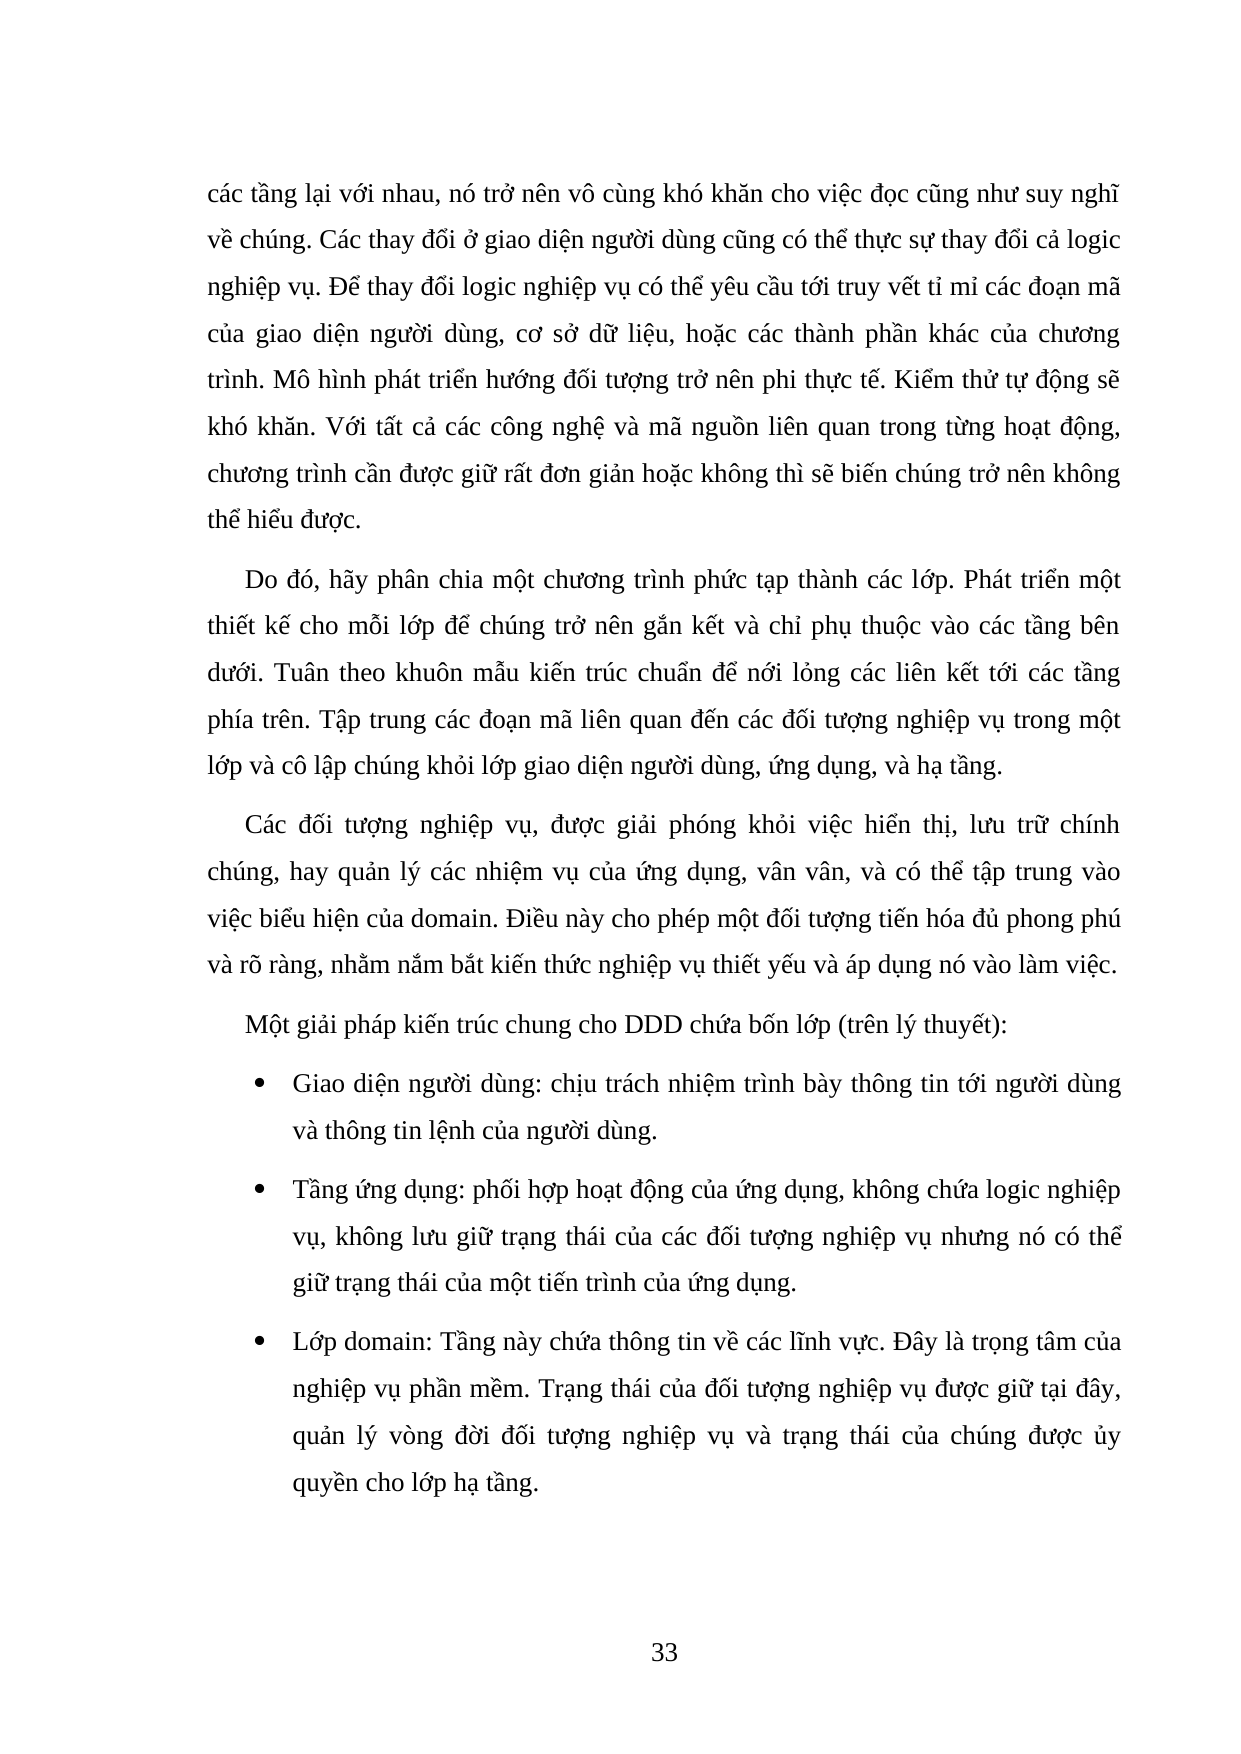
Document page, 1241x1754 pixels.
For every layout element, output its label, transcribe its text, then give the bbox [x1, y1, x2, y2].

list Tầng ứng dụng: phối hợp hoạt động của ứng dụng, không chứa logic nghiệp vụ, không lưu giữ trạng thái của các đối tượng nghiệp vụ nhưng nó có thể giữ trạng thái của một tiến trình của ứng dụng. [255, 1173, 1122, 1297]
list Lớp domain: Tầng này chứa thông tin về các lĩnh vực. Đây là trọng tâm của nghiệp vụ phần mềm. Trạng thái của đối tượng nghiệp vụ được giữ tại đây, quản lý vòng đời đối tượng nghiệp vụ và trạng thái của chúng được ủy quyền cho lớp hạ tầng. [255, 1326, 1122, 1497]
list Giao diện người dùng: chịu trách nhiệm trình bày thông tin tới người dùng và thông tin lệnh của người dùng. [255, 1067, 1122, 1145]
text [207, 177, 1122, 535]
text Một giải pháp kiến trúc chung cho DDD chứa bốn lớp (trên lý thuyết): [207, 1008, 1122, 1039]
text Các đối tượng nghiệp vụ, được giải phóng khỏi việc hiển thị, lưu trữ chính chúng, hay quản lý các nhiệm vụ của ứng dụng, vân vân, và có thể tập trung vào việc biểu hiện của domain. Điều này cho phép một đối tượng tiến hóa đủ phong phú và rõ ràng, nhằm nắm bắt kiến thức nghiệp vụ thiết yếu và áp dụng nó vào làm việc. [207, 809, 1122, 980]
text Do đó, hãy phân chia một chương trình phức tạp thành các lớp. Phát triển một thiết kế cho mỗi lớp để chúng trở nên gắn kết và chỉ phụ thuộc vào các tầng bên dưới. Tuân theo khuôn mẫu kiến trúc chuẩn để nới lỏng các liên kết tới các tầng phía trên. Tập trung các đoạn mã liên quan đến các đối tượng nghiệp vụ trong một lớp và cô lập chúng khỏi lớp giao diện người dùng, ứng dụng, và hạ tầng. [207, 563, 1122, 781]
